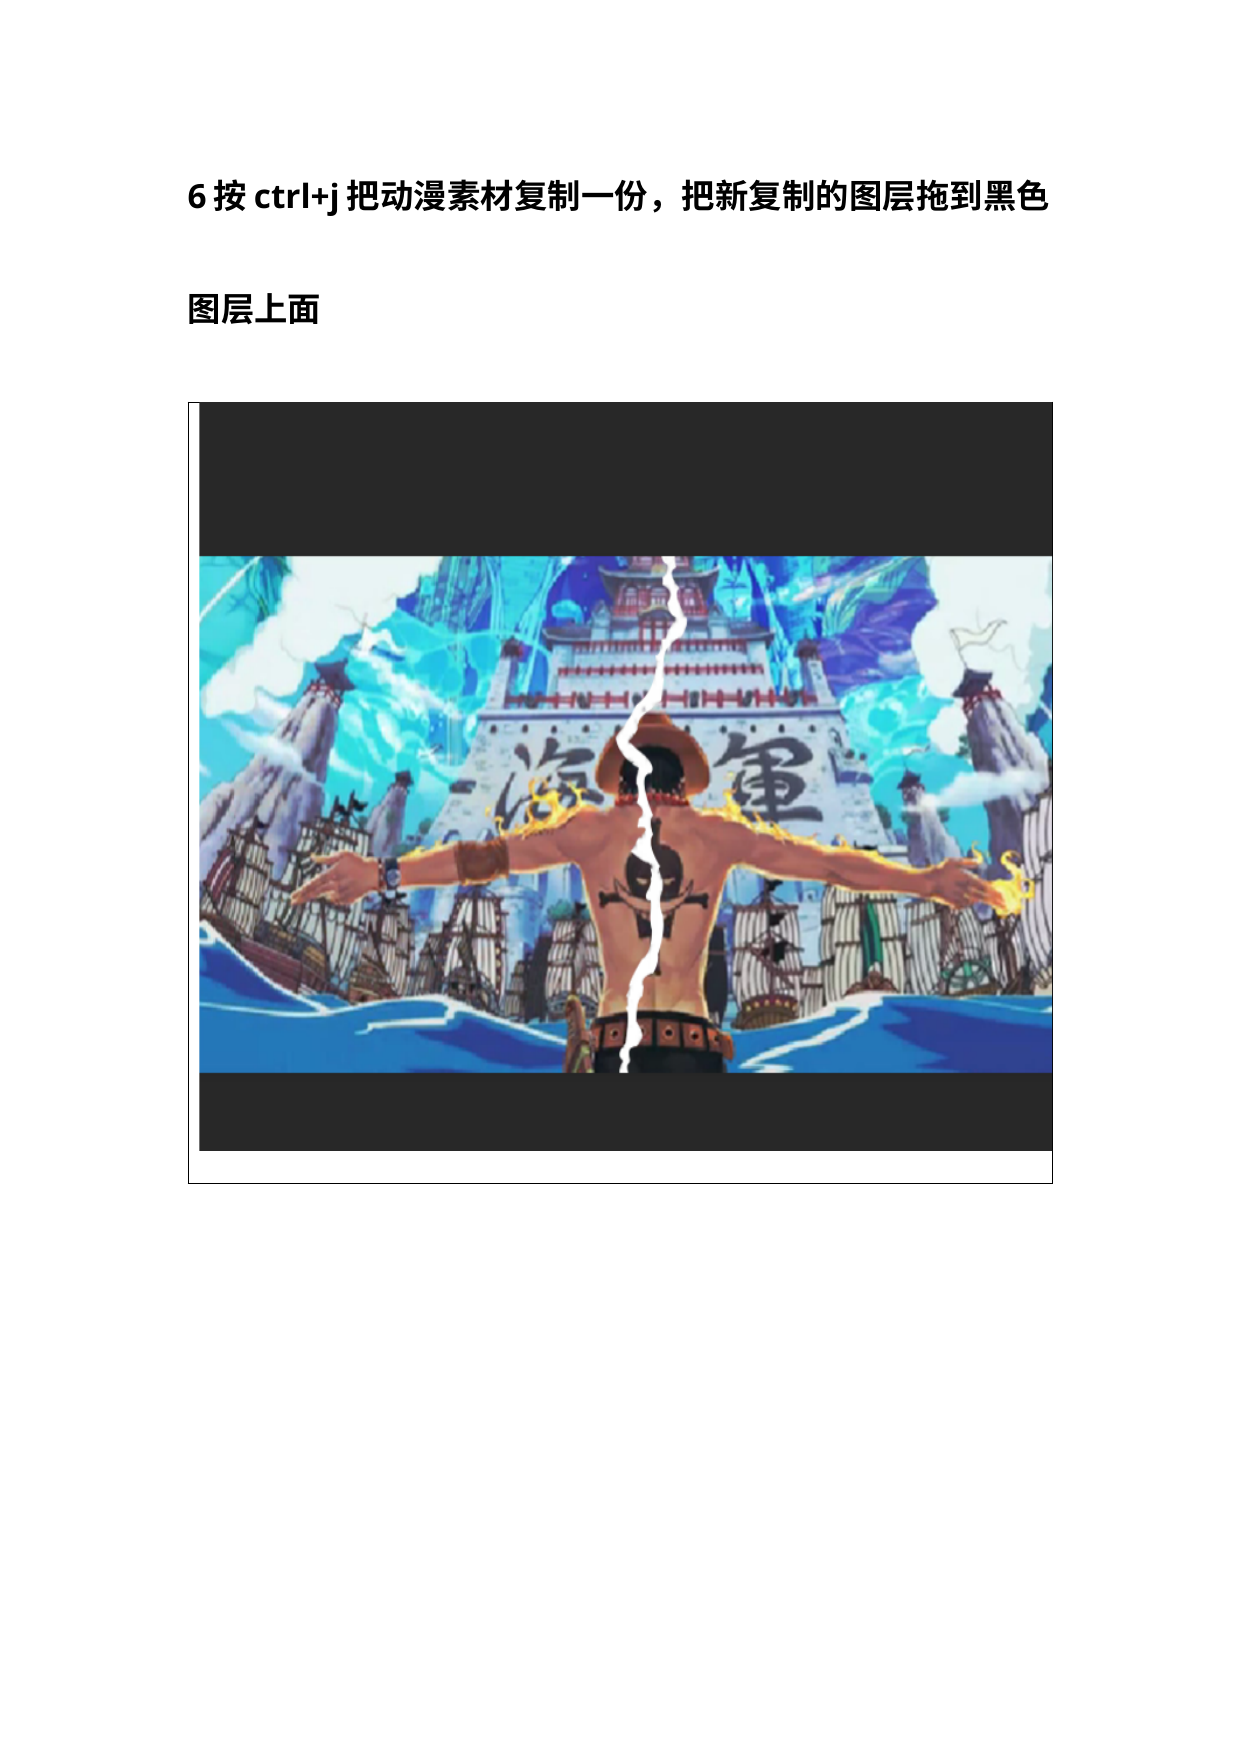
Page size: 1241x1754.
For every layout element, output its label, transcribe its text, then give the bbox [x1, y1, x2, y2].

picture [199, 402, 1053, 1151]
table_header [189, 403, 1052, 1183]
subtitle 6按ctrl+j把动漫素材复制一份，把新复制的图层拖到黑色图层上面 [187, 162, 1053, 339]
